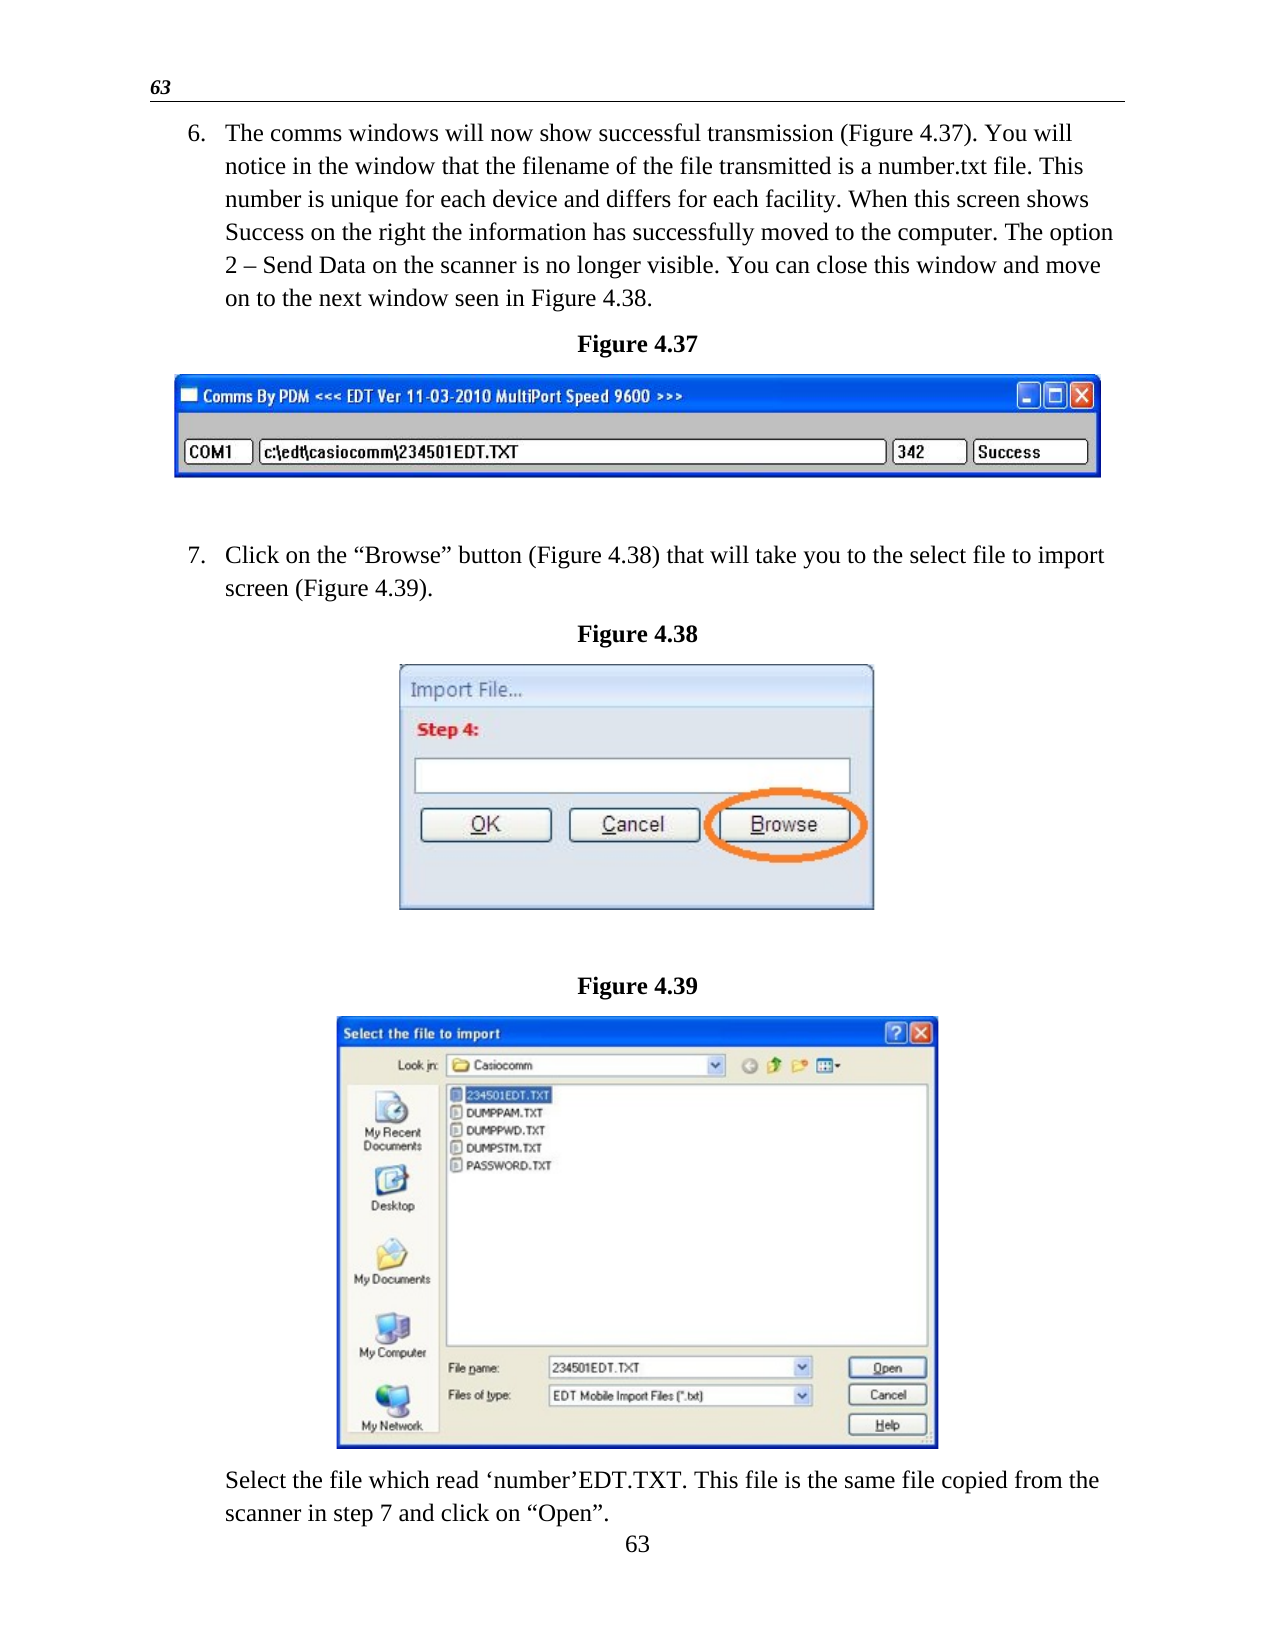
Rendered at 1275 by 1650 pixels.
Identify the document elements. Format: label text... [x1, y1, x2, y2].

text Figure 4.39 [150, 971, 1125, 1000]
list The comms windows will now show successful transmission (Figure 4.37). You will notice in the window that the filename of the file transmitted is a number.txt file. This number is unique for each device and differs for each facility. When this screen shows Success on the right the information has successfully moved to the computer. The option 2 – Send Data on the scanner is no longer visible. You can close this window and move on to the next window seen in Figure 4.38. [187, 118, 1125, 312]
picture [174, 374, 1101, 479]
text Select the file which read ‘number’EDT.TXT. This file is the same file copied from the scanner in step 7 and click on “Open”. [225, 1465, 1125, 1527]
list Click on the “Browse” button (Figure 4.38) that will take you to the select file to import screen (Figure 4.39). [187, 541, 1125, 602]
picture [399, 664, 876, 910]
text Figure 4.37 [150, 329, 1125, 358]
text Figure 4.38 [150, 619, 1125, 648]
picture [336, 1016, 939, 1449]
